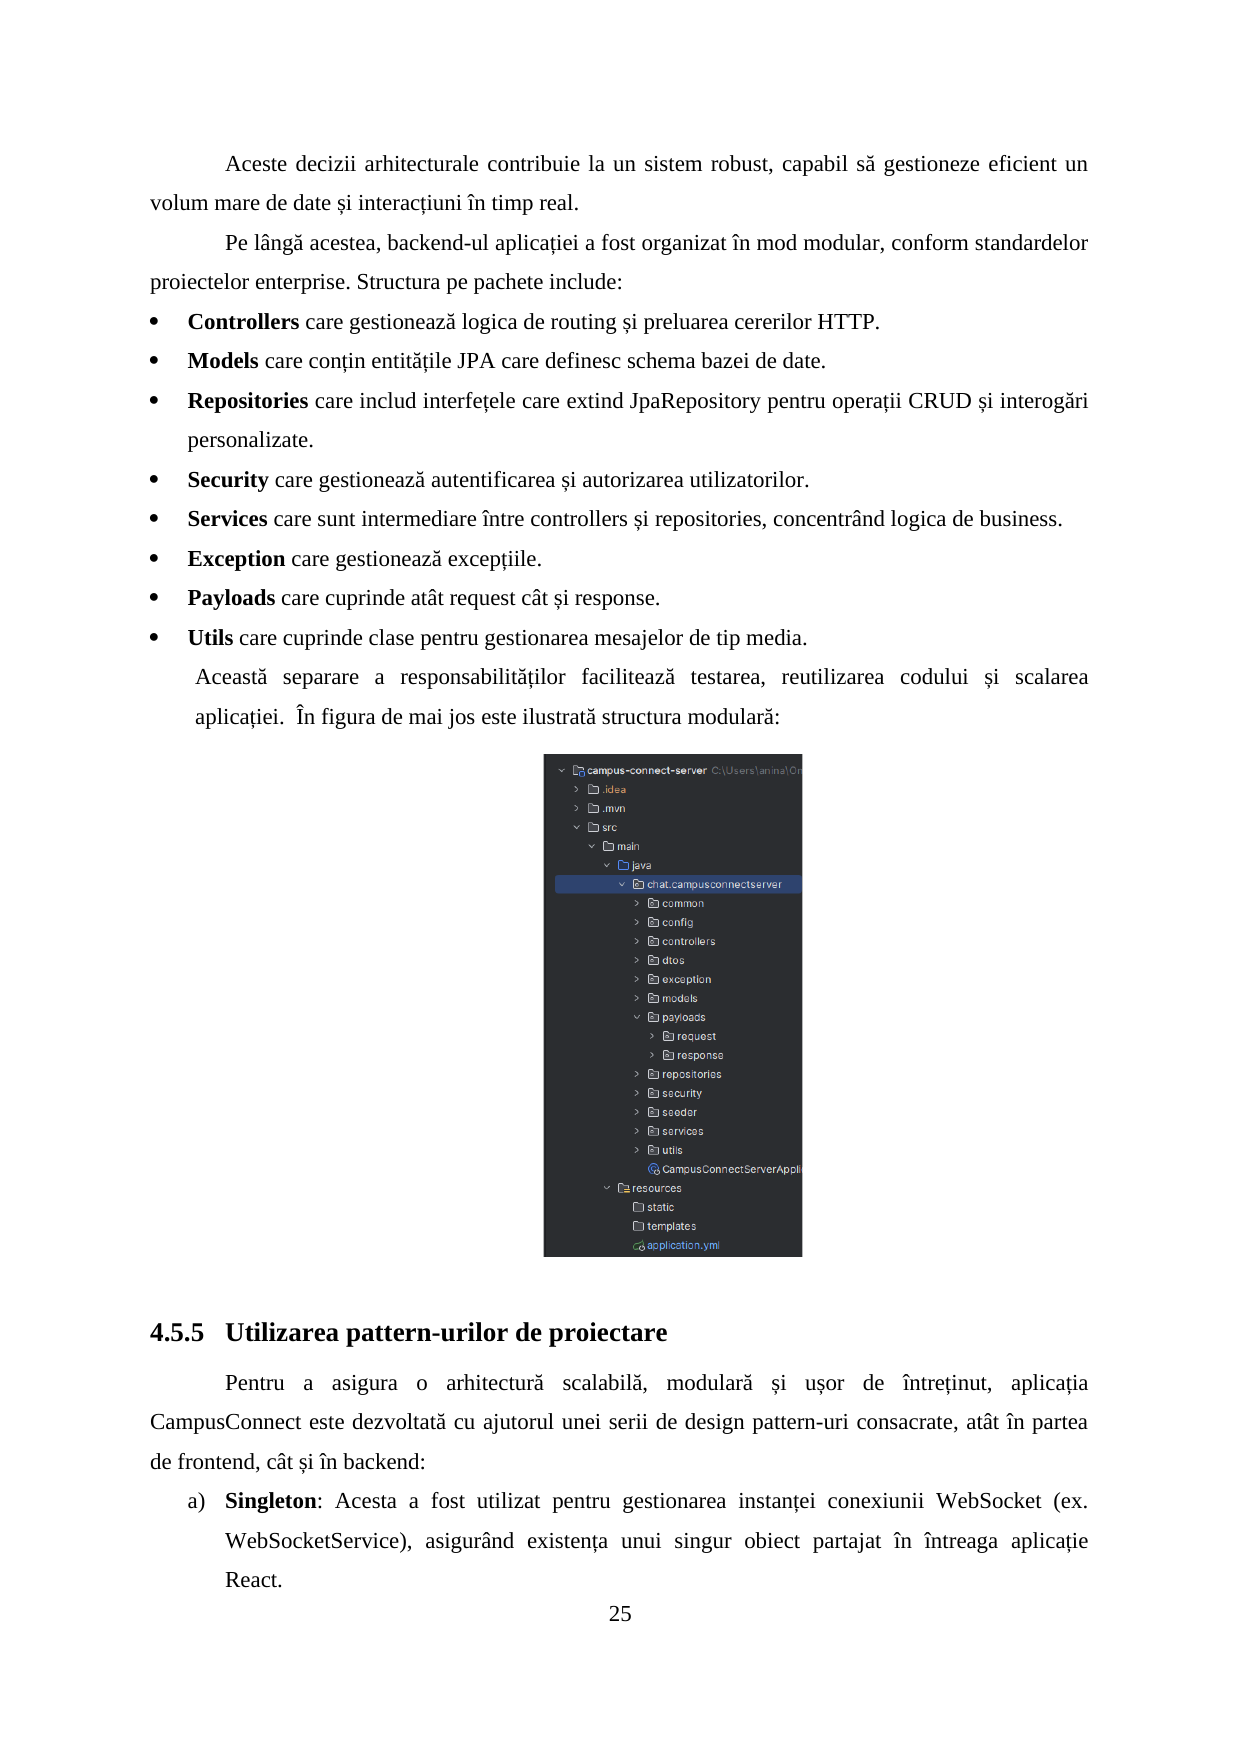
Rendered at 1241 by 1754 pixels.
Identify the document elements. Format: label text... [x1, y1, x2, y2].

list Utils care cuprinde clase pentru gestionarea mesajelor de tip media. [150, 624, 1090, 650]
text Această separare a responsabilităților facilitează testarea, reutilizarea codului și scalarea aplicației. În figura de mai jos este ilustrată structura modulară: [195, 663, 1090, 729]
text Pe lângă acestea, backend-ul aplicației a fost organizat în mod modular, conform standardelor proiectelor enterprise. Structura pe pachete include: [150, 229, 1090, 295]
list Controllers care gestionează logica de routing și preluarea cererilor HTTP. [150, 308, 1090, 334]
text Pentru a asigura o arhitectură scalabilă, modulară și ușor de întreținut, aplicația CampusConnect este dezvoltată cu ajutorul unei serii de design pattern-uri consacrate, atât în partea de frontend, cât și în backend: [150, 1369, 1090, 1474]
text Aceste decizii arhitecturale contribuie la un sistem robust, capabil să gestioneze eficient un volum mare de date și interacțiuni în timp real. [150, 150, 1090, 216]
list Singleton: Acesta a fost utilizat pentru gestionarea instanței conexiunii WebSocket (ex. WebSocketService), asigurând existența unui singur obiect partajat în întreaga aplicație React. [187, 1487, 1090, 1592]
list Payloads care cuprinde atât request cât și response. [150, 584, 1090, 611]
list Repositories care includ interfețele care extind JpaRepository pentru operații CRUD și interogări personalizate. [150, 387, 1090, 453]
list Services care sunt intermediare între controllers și repositories, concentrând logica de business. [150, 505, 1090, 532]
subtitle Utilizarea pattern-urilor de proiectare [150, 1316, 1090, 1347]
list Security care gestionează autentificarea și autorizarea utilizatorilor. [150, 466, 1090, 492]
list Exception care gestionează excepțiile. [150, 545, 1090, 571]
list Models care conțin entitățile JPA care definesc schema bazei de date. [150, 347, 1090, 374]
picture [543, 754, 803, 1257]
